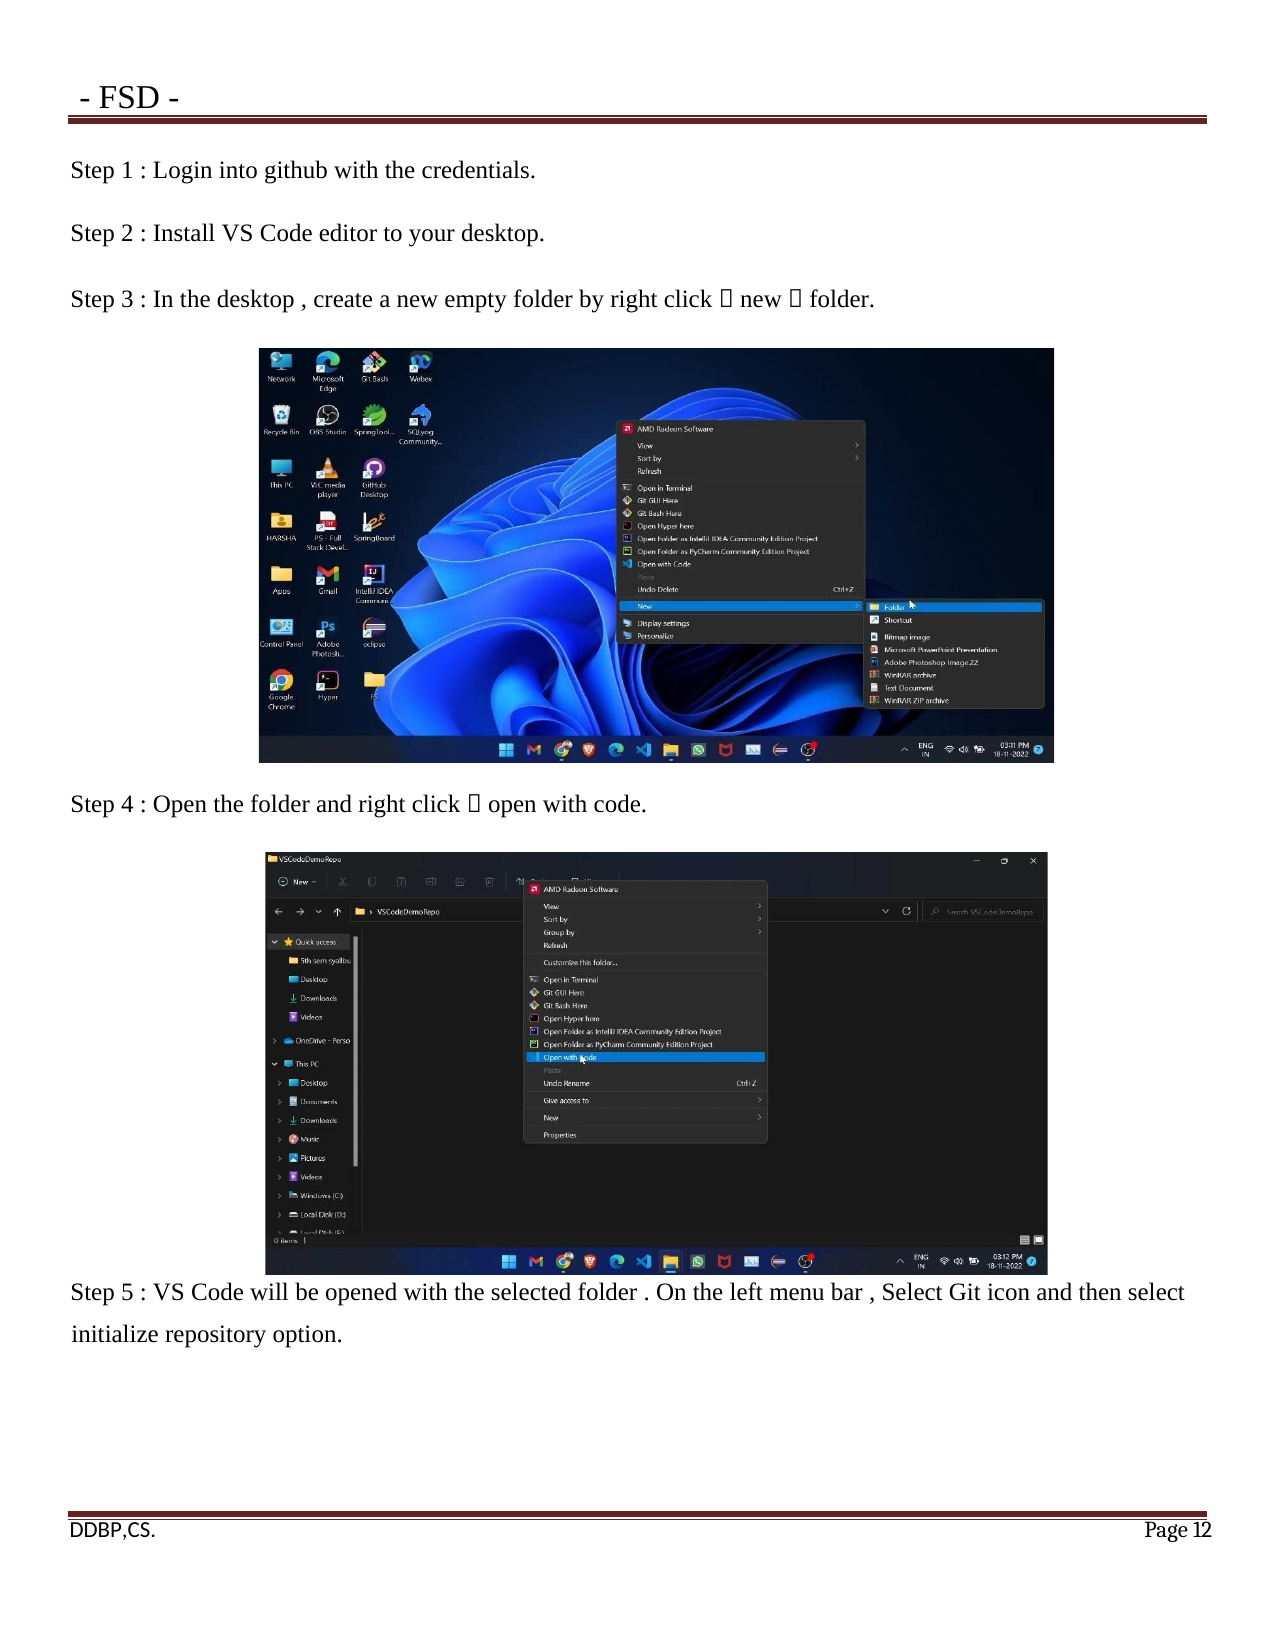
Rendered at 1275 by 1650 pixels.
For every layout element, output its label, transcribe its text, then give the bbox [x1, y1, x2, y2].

text Step 1 : Login into github with the credentials. [70, 155, 1218, 184]
text Step 3 : In the desktop , create a new empty folder by right click  new  folder. [70, 281, 1218, 315]
text Step 2 : Install VS Code editor to your desktop. [70, 218, 1218, 247]
text Step 5 : VS Code will be opened with the selected folder . On the left menu bar , Select Git icon and then select initialize repository option. [70, 1277, 1218, 1348]
text Step 4 : Open the folder and right click  open with code. [70, 785, 1218, 819]
picture [258, 348, 1055, 763]
picture [265, 852, 1048, 1275]
